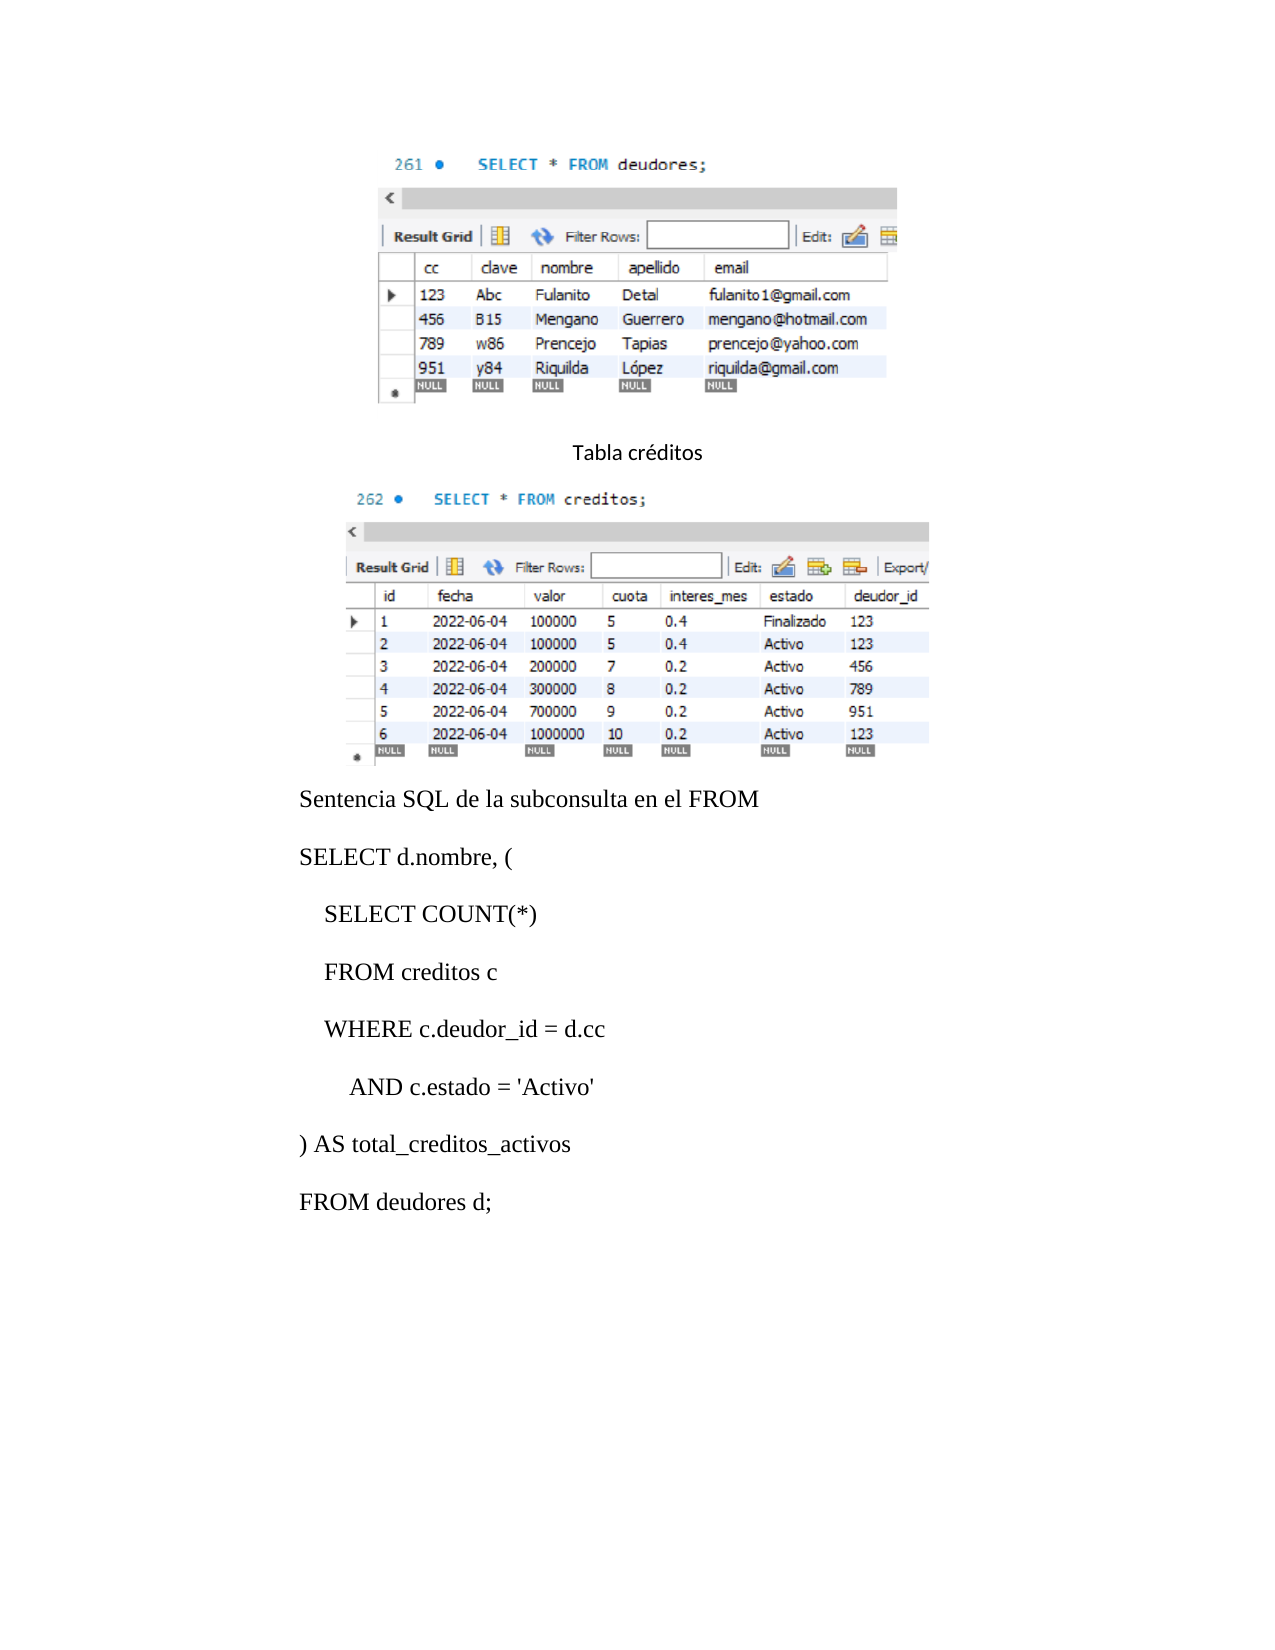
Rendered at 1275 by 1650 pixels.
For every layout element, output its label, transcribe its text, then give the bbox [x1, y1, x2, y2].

text FROM deudores d; [225, 1187, 1125, 1215]
text Tabla créditos [150, 438, 1125, 466]
text ) AS total_creditos_activos [225, 1129, 1125, 1158]
text SELECT d.nombre, ( [225, 842, 1125, 870]
text AND c.estado = 'Activo' [225, 1072, 1125, 1100]
picture [345, 484, 930, 766]
text SELECT COUNT(*) [225, 899, 1125, 928]
picture [377, 150, 898, 419]
text Sentencia SQL de la subconsulta en el FROM [225, 784, 1125, 813]
text FROM creditos c [225, 957, 1125, 985]
text WHERE c.deudor_id = d.cc [225, 1014, 1125, 1043]
